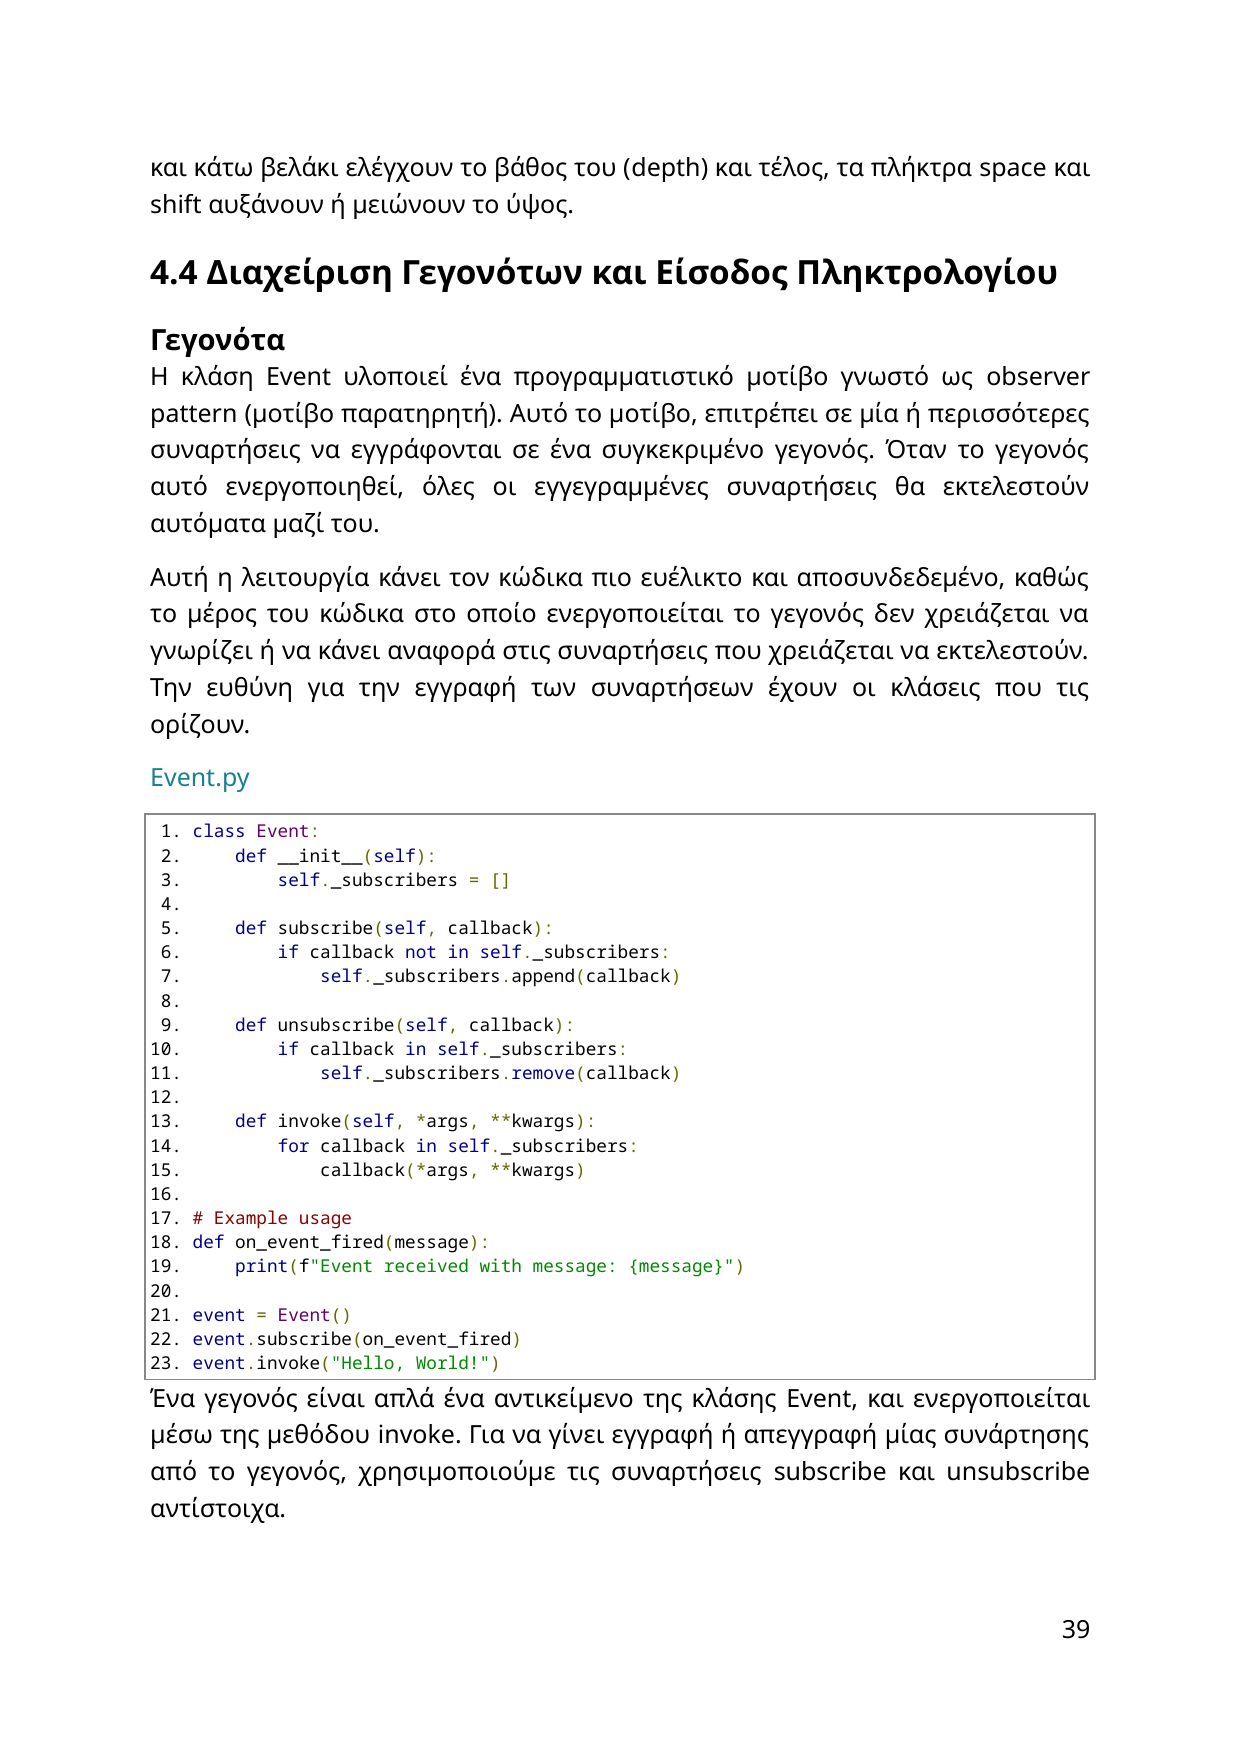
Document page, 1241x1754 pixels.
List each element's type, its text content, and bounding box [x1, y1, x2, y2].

text 23. event.invoke("Hello, World!") [146, 1345, 1094, 1379]
text 22. event.subscribe(on_event_fired) [150, 1326, 1090, 1345]
text 10. if callback in self._subscribers: [150, 1036, 1090, 1061]
text 8. [150, 988, 1090, 1012]
text 9. def unsubscribe(self, callback): [150, 1012, 1090, 1036]
text 17. # Example usage [150, 1206, 1090, 1230]
text 19. print(f"Event received with message: {message}") [150, 1254, 1090, 1278]
text Ένα γεγονός είναι απλά ένα αντικείμενο της κλάσης Event, και ενεργοποιείται μέσω της μεθόδου invoke. Για να γίνει εγγραφή ή απεγγραφή μίας συνάρτησης από το γεγονός, χρησιμοποιούμε τις συναρτήσεις subscribe και unsubscribe αντίστοιχα. [150, 1380, 1090, 1525]
text 15. callback(*args, **kwargs) [150, 1157, 1090, 1181]
text 21. event = Event() [150, 1302, 1090, 1326]
text 2. def __init__(self): [150, 843, 1090, 867]
text 6. if callback not in self._subscribers: [150, 940, 1090, 964]
text 13. def invoke(self, *args, **kwargs): [150, 1109, 1090, 1133]
text 12. [150, 1085, 1090, 1109]
text 18. def on_event_fired(message): [150, 1230, 1090, 1254]
text 5. def subscribe(self, callback): [150, 916, 1090, 940]
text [150, 150, 1090, 221]
subtitle Γεγονότα [150, 319, 1090, 359]
text Αυτή η λειτουργία κάνει τον κώδικα πιο ευέλικτο και αποσυνδεδεμένο, καθώς το μέρος του κώδικα στο οποίο ενεργοποιείται το γεγονός δεν χρειάζεται να γνωρίζει ή να κάνει αναφορά στις συναρτήσεις που χρειάζεται να εκτελεστούν. Την ευθύνη για την εγγραφή των συναρτήσεων έχουν οι κλάσεις που τις ορίζουν. [150, 559, 1090, 740]
text 3. self._subscribers = [] [150, 867, 1090, 891]
text 20. [150, 1278, 1090, 1302]
text 7. self._subscribers.append(callback) [150, 964, 1090, 988]
text 16. [150, 1181, 1090, 1206]
text 14. for callback in self._subscribers: [150, 1133, 1090, 1157]
text 1. class Event: [146, 815, 1094, 843]
text 4. [150, 891, 1090, 916]
subtitle Διαχείριση Γεγονότων και Είσοδος Πληκτρολογίου [150, 248, 1090, 294]
text Η κλάση Event υλοποιεί ένα προγραμματιστικό μοτίβο γνωστό ως observer pattern (μοτίβο παρατηρητή). Αυτό το μοτίβο, επιτρέπει σε μία ή περισσότερες συναρτήσεις να εγγράφονται σε ένα συγκεκριμένο γεγονός. Όταν το γεγονός αυτό ενεργοποιηθεί, όλες οι εγγεγραμμένες συναρτήσεις θα εκτελεστούν αυτόματα μαζί του. [150, 359, 1090, 540]
text 11. self._subscribers.remove(callback) [150, 1061, 1090, 1085]
text Event.py [150, 760, 1090, 794]
